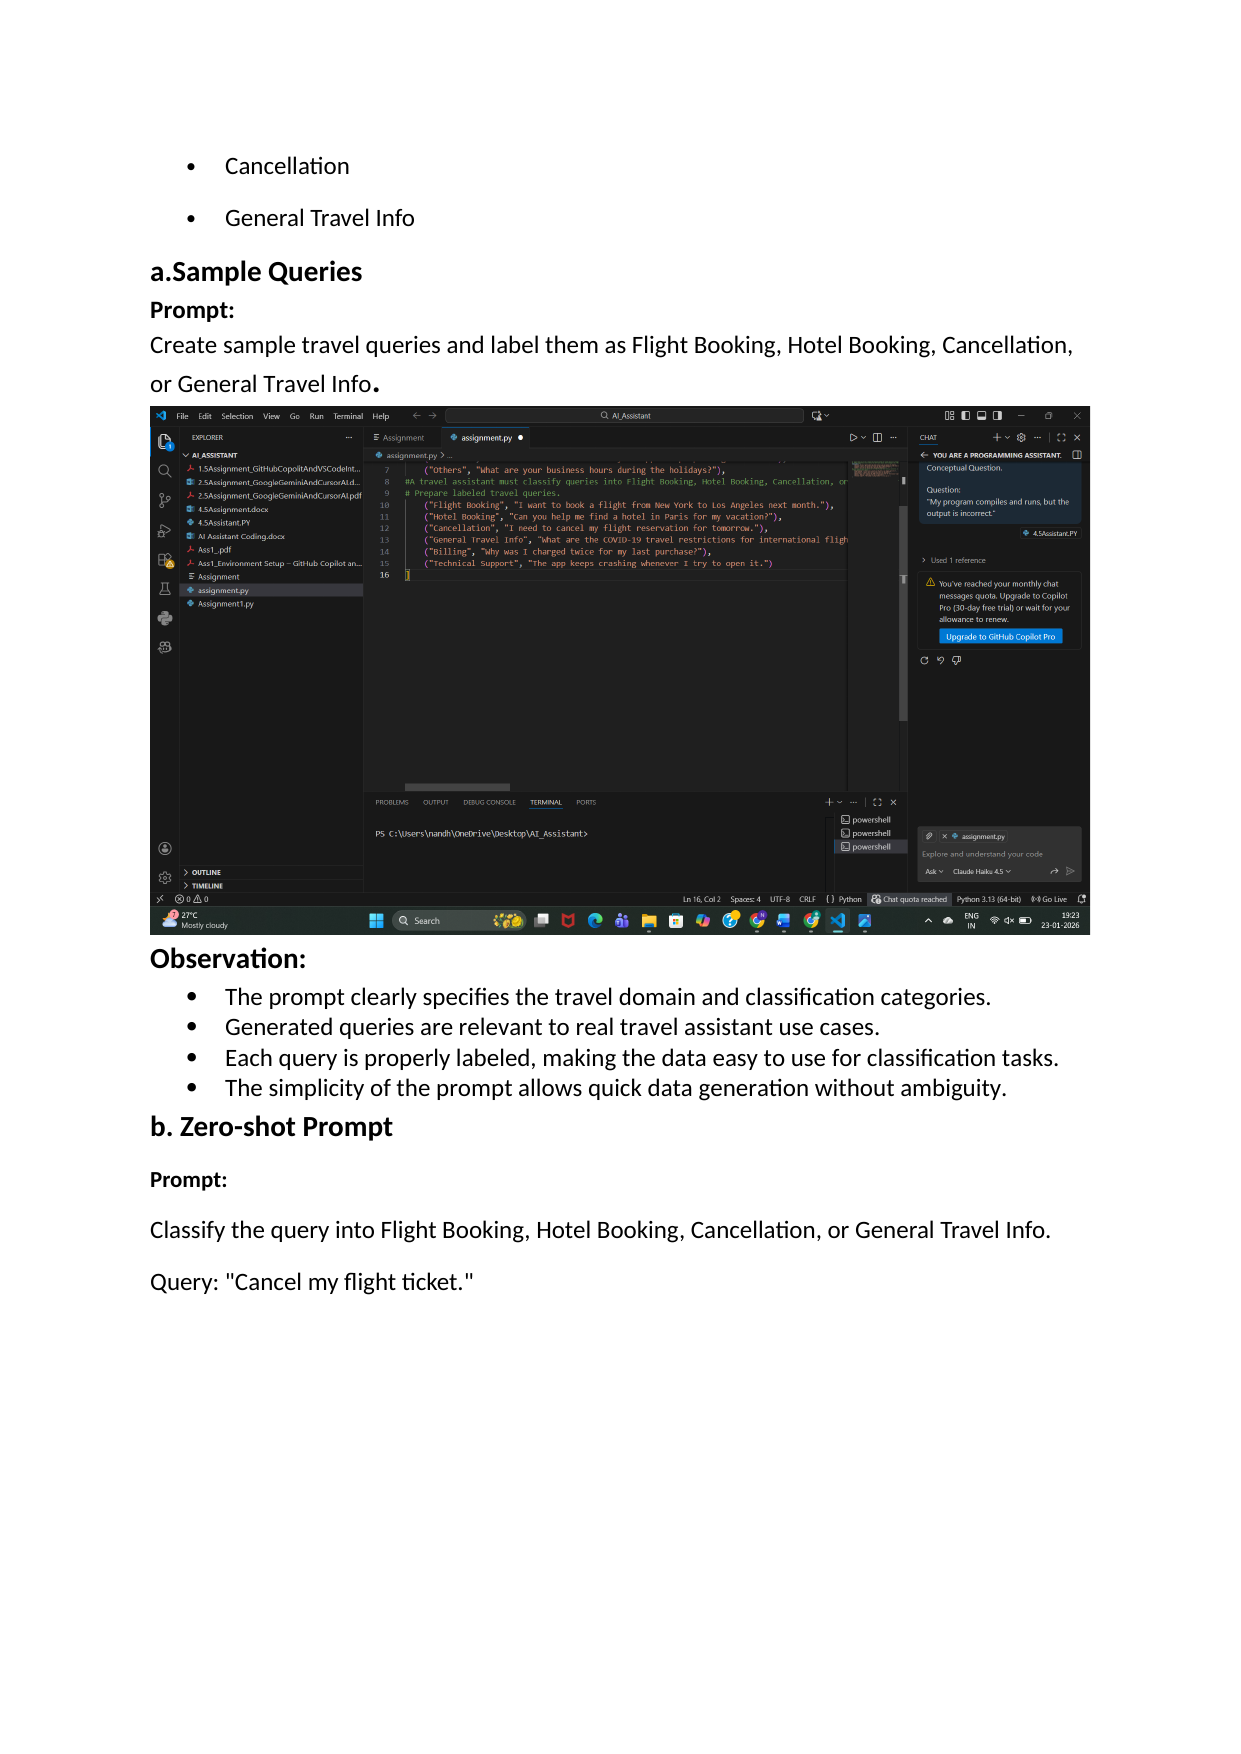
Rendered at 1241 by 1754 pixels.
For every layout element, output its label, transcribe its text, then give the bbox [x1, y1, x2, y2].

picture [150, 406, 1091, 935]
list The prompt clearly specifies the travel domain and classification categories. [187, 981, 1090, 1011]
list Cancellation [187, 150, 1090, 181]
text a.Sample Queries [150, 253, 1090, 289]
text Observation: [150, 940, 1090, 976]
list The simplicity of the prompt allows quick data generation without ambiguity. [187, 1072, 1090, 1103]
text Prompt: [150, 294, 1090, 324]
text Prompt: [150, 1166, 1090, 1193]
text Classify the query into Flight Booking, Hotel Booking, Cancellation, or General Travel Info. [150, 1214, 1090, 1245]
list General Travel Info [187, 202, 1090, 232]
list Generated queries are relevant to real travel assistant use cases. [187, 1011, 1090, 1042]
text Create sample travel queries and label them as Flight Booking, Hotel Booking, Cancellation, or General Travel Info. [150, 330, 1090, 401]
text Query: "Cancel my flight ticket." [150, 1266, 1090, 1297]
text b. Zero-shot Prompt [150, 1108, 1090, 1143]
list Each query is properly labeled, making the data easy to use for classification tasks. [187, 1042, 1090, 1072]
